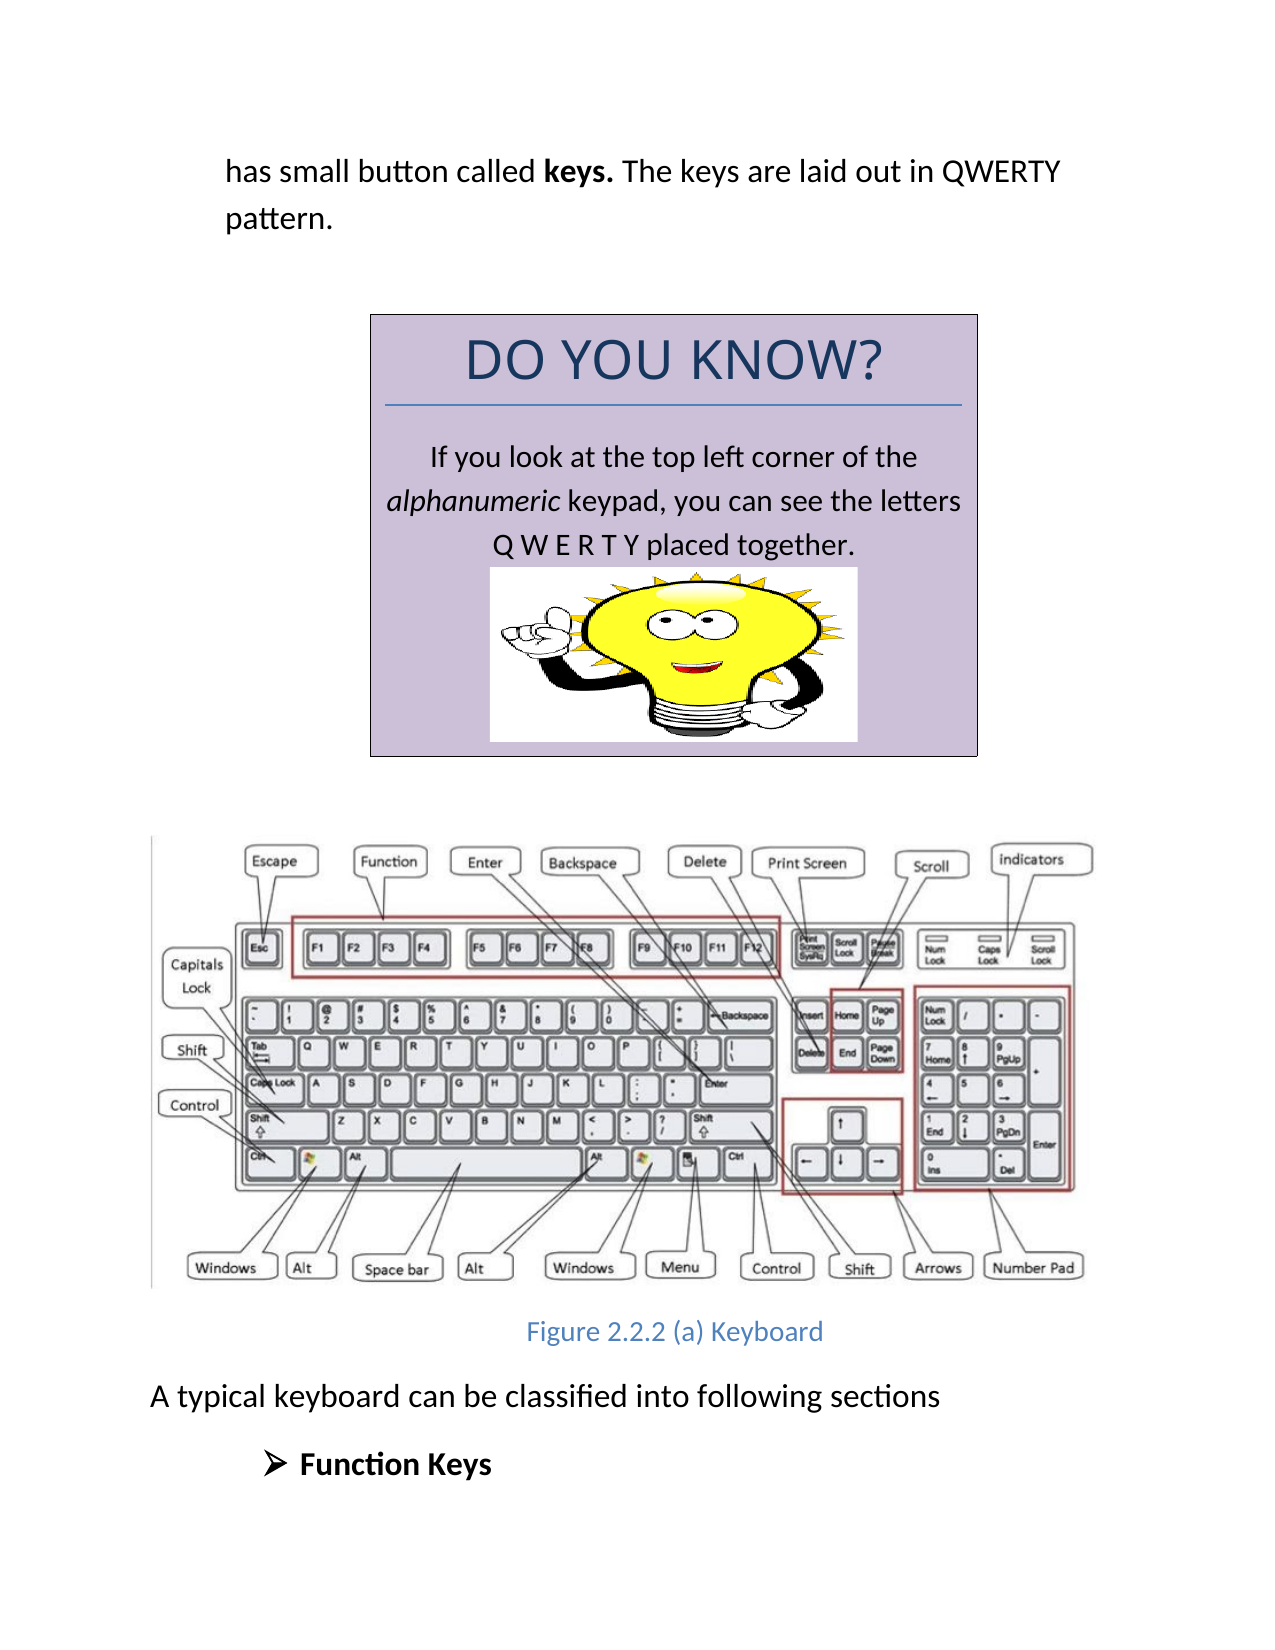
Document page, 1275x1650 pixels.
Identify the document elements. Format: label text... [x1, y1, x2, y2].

picture [489, 567, 858, 742]
text A typical keyboard can be classified into following sections [150, 1375, 1125, 1416]
list Figure 2.2.2 (a) Keyboard [225, 1313, 1125, 1349]
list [225, 150, 1125, 237]
picture [150, 835, 1125, 1289]
list Function Keys [262, 1442, 1125, 1483]
